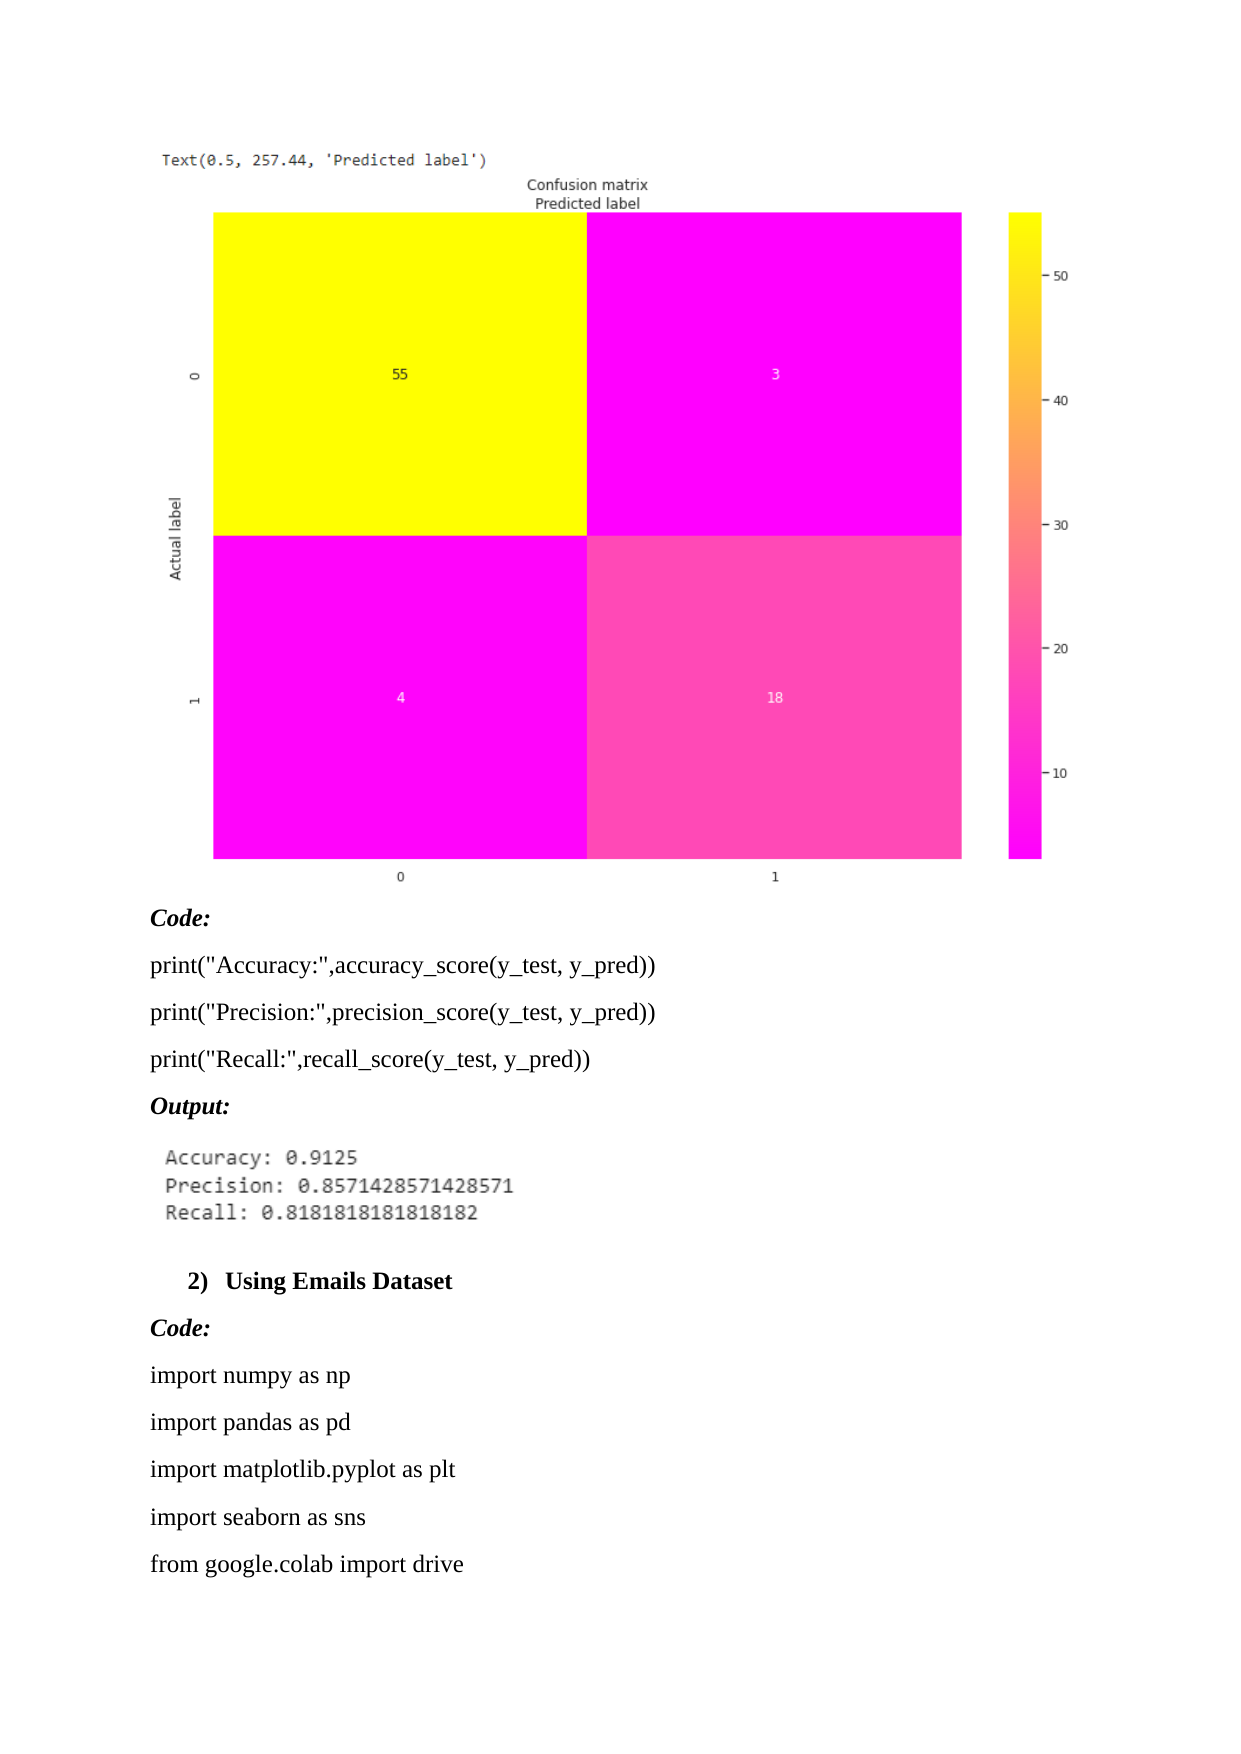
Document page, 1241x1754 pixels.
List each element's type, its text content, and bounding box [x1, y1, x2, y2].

text Code: [150, 903, 1090, 932]
picture [150, 150, 1091, 885]
text print("Recall:",recall_score(y_test, y_pred)) [150, 1044, 1090, 1073]
text import numpy as np [150, 1360, 1090, 1389]
text Code: [150, 1313, 1090, 1342]
text from google.colab import drive [150, 1549, 1090, 1577]
text import pandas as pd [150, 1407, 1090, 1436]
text print("Accuracy:",accuracy_score(y_test, y_pred)) [150, 950, 1090, 979]
text Output: [150, 1091, 1090, 1120]
text import matplotlib.pyplot as plt [150, 1454, 1090, 1483]
text import seaborn as sns [150, 1502, 1090, 1530]
picture [150, 1138, 547, 1248]
text print("Precision:",precision_score(y_test, y_pred)) [150, 997, 1090, 1026]
list Using Emails Dataset [187, 1266, 1090, 1295]
